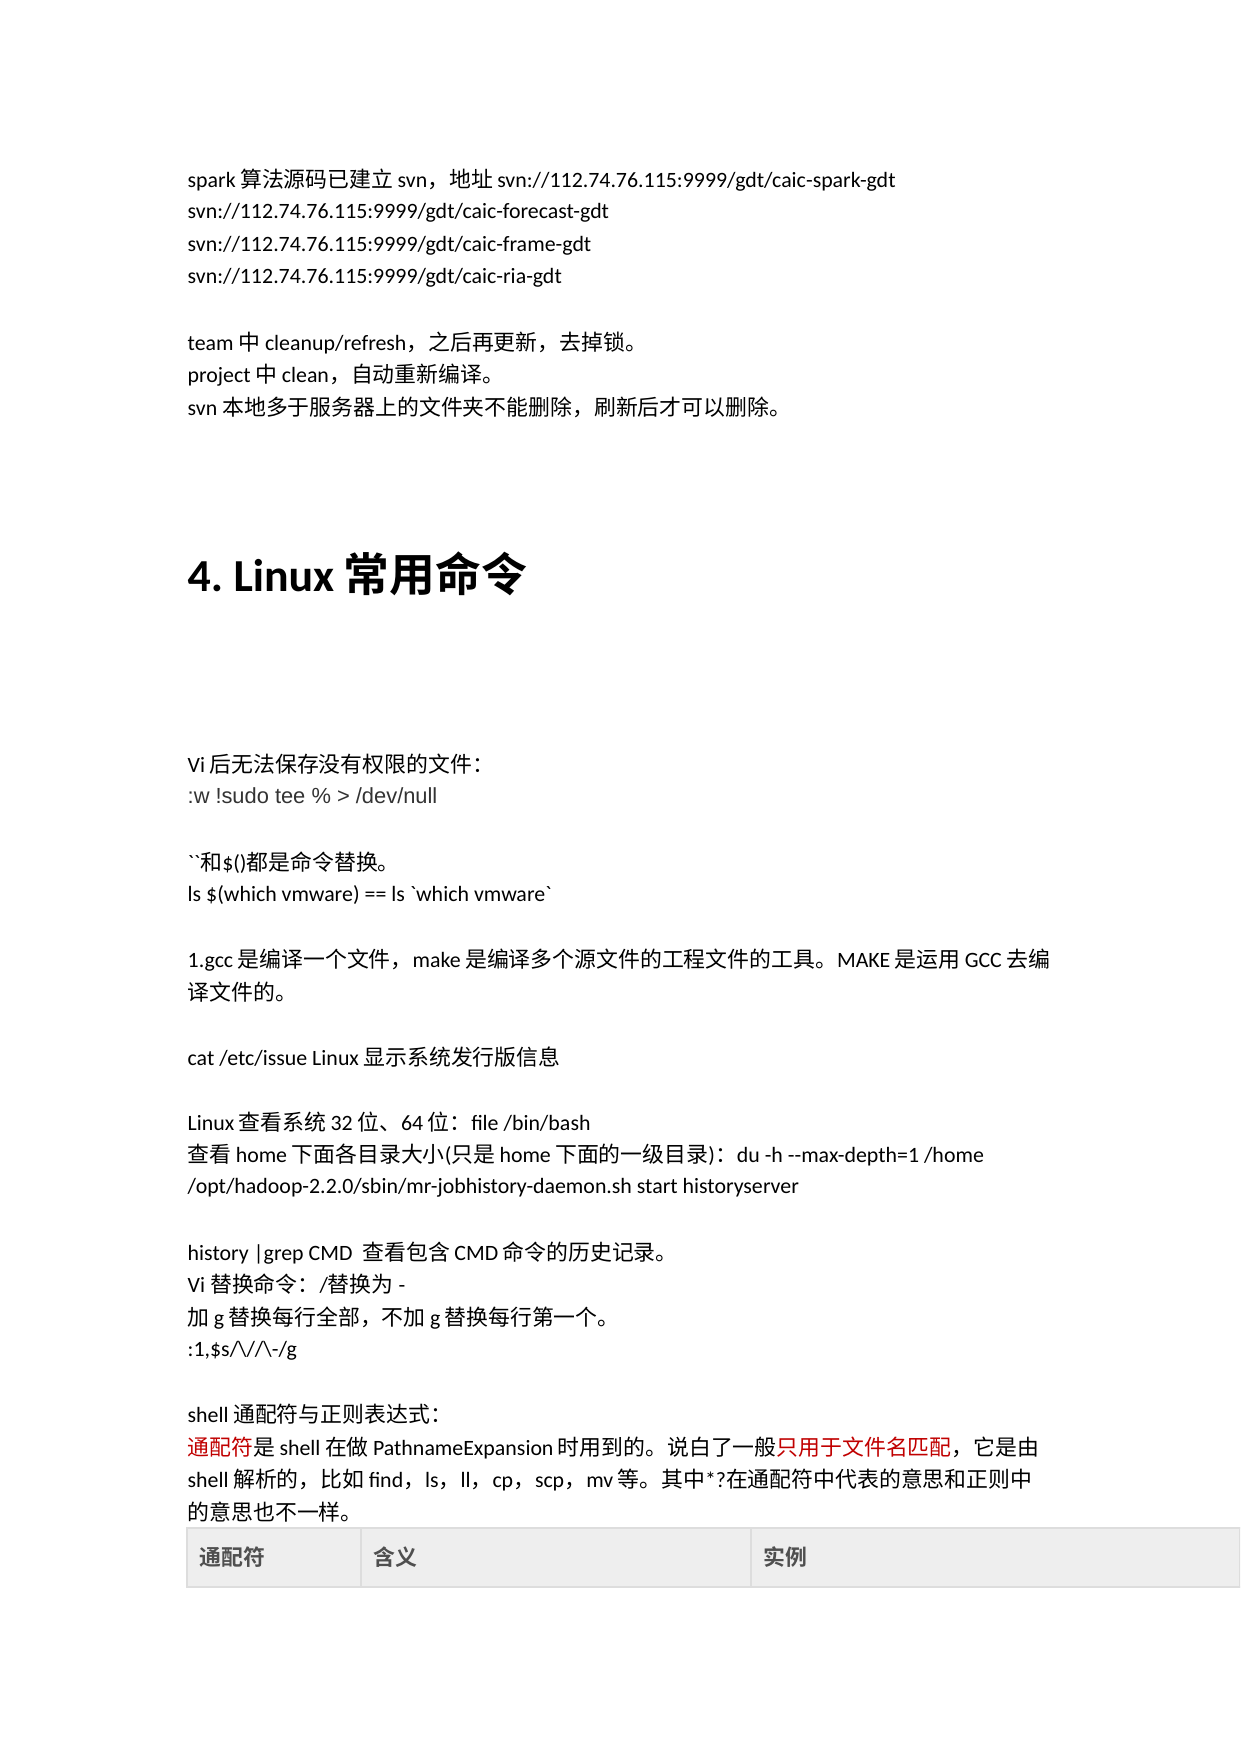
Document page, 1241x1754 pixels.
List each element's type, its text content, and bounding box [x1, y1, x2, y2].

text ls $(which vmware) == ls `which vmware` [187, 877, 1053, 909]
text spark算法源码已建立svn，地址svn://112.74.76.115:9999/gdt/caic-spark-gdt [187, 162, 1053, 194]
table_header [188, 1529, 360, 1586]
text team 中cleanup/refresh，之后再更新，去掉锁。 [187, 324, 1053, 357]
text history |grep CMD 查看包含CMD命令的历史记录。 [187, 1234, 1053, 1267]
text project 中clean，自动重新编译。 [187, 357, 1053, 389]
text ``和$()都是命令替换。 [187, 844, 1053, 877]
text svn 本地多于服务器上的文件夹不能删除，刷新后才可以删除。 [187, 389, 1053, 422]
text Linux查看系统32位、64位：file /bin/bash [187, 1104, 1053, 1137]
text /opt/hadoop-2.2.0/sbin/mr-jobhistory-daemon.sh start historyserver [187, 1169, 1053, 1202]
text shell通配符与正则表达式： [187, 1397, 1053, 1429]
text 通配符是shell在做PathnameExpansion时用到的。说白了一般只用于文件名匹配，它是由shell解析的，比如find，ls，ll，cp，scp，mv等。其中*?在通配符中代表的意思和正则中的意思也不一样。 [187, 1429, 1053, 1527]
text :w !sudo tee % > /dev/null [187, 779, 1053, 812]
text svn://112.74.76.115:9999/gdt/caic-frame-gdt [187, 227, 1053, 259]
text 查看home下面各目录大小(只是home下面的一级目录)：du -h --max-depth=1 /home [187, 1137, 1053, 1169]
text Vi 替换命令：/替换为 - [187, 1267, 1053, 1299]
text 1.gcc是编译一个文件，make是编译多个源文件的工程文件的工具。MAKE是运用GCC去编译文件的。 [187, 942, 1053, 1007]
text :1,$s/\//\-/g [187, 1332, 1053, 1364]
text svn://112.74.76.115:9999/gdt/caic-ria-gdt [187, 259, 1053, 292]
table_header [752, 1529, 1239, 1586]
text 加g替换每行全部，不加g替换每行第一个。 [187, 1299, 1053, 1332]
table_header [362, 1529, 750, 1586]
text Vi后无法保存没有权限的文件： [187, 747, 1053, 779]
subtitle Linux常用命令 [187, 522, 1053, 620]
text cat /etc/issue Linux显示系统发行版信息 [187, 1039, 1053, 1072]
text svn://112.74.76.115:9999/gdt/caic-forecast-gdt [187, 194, 1053, 227]
